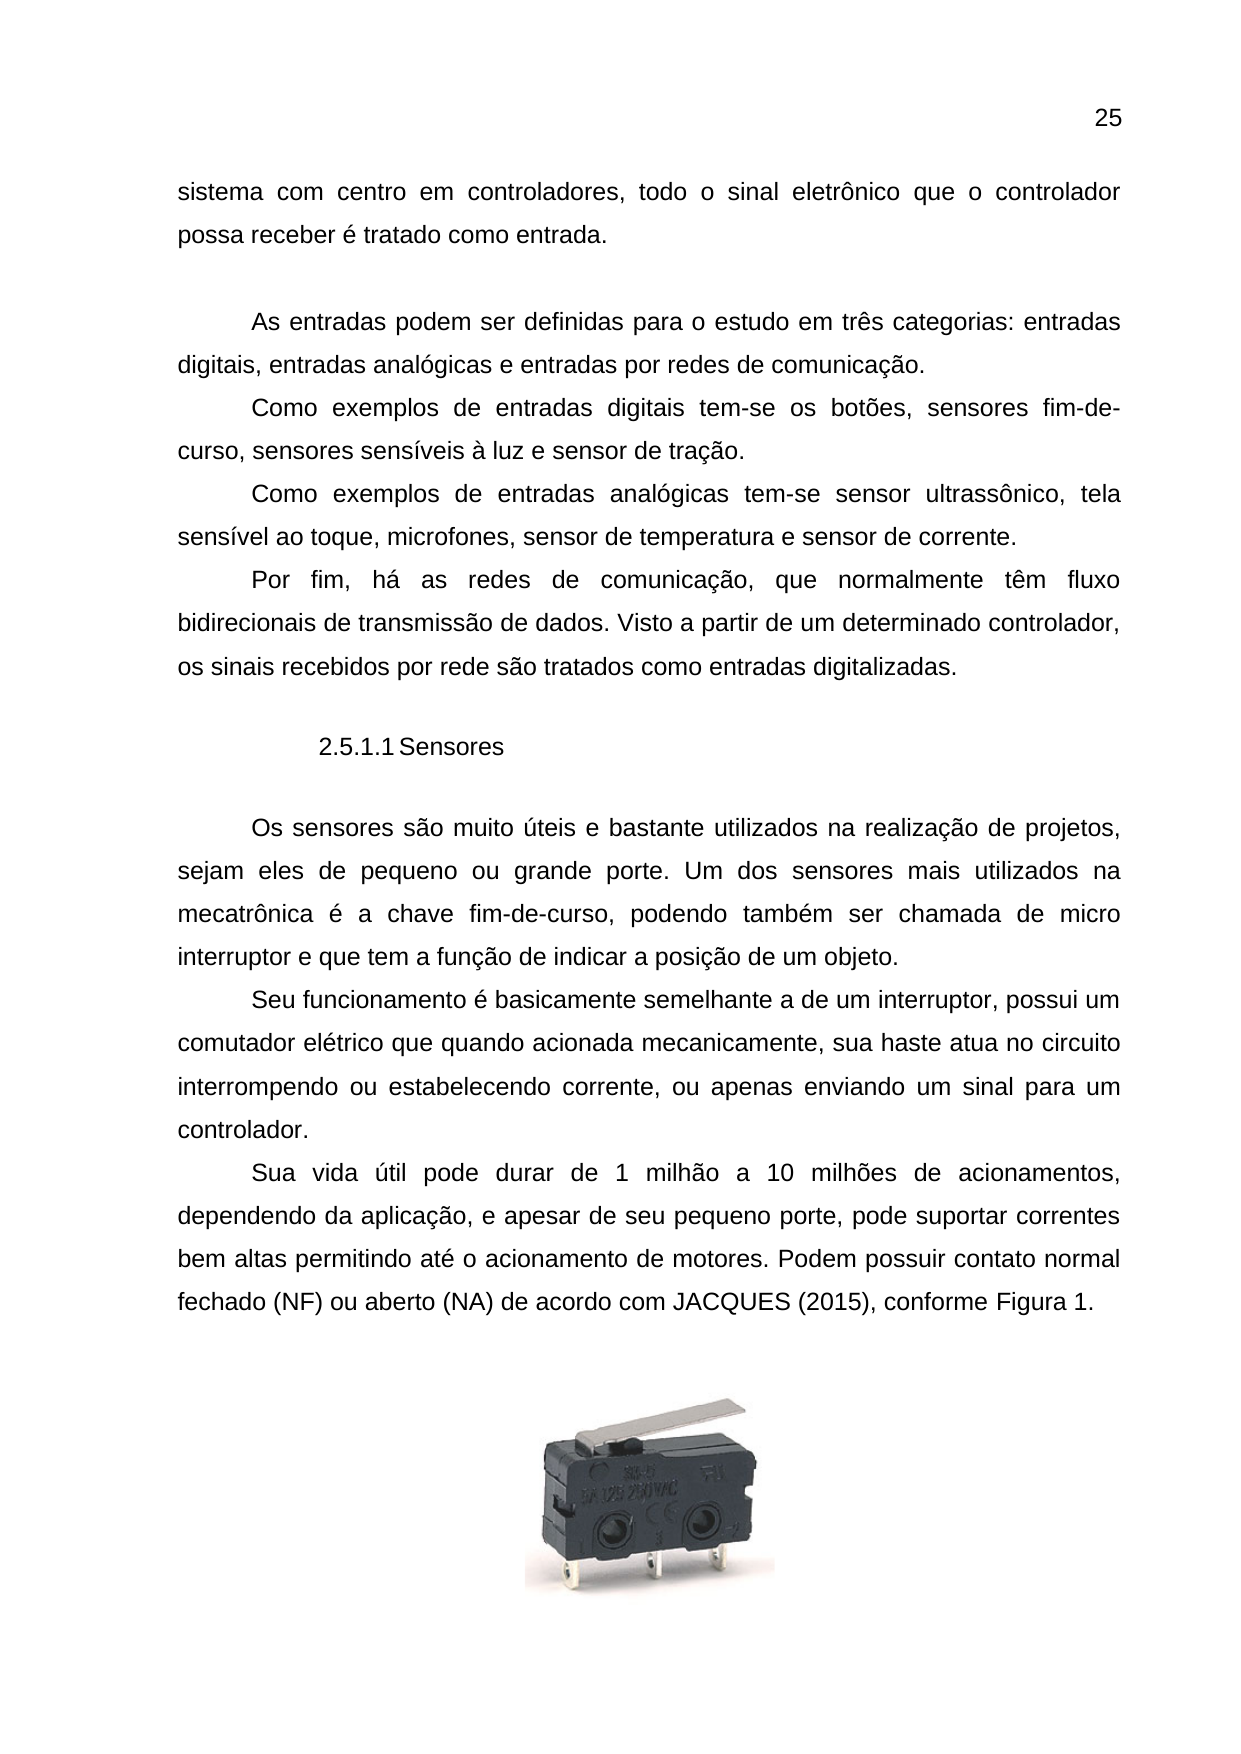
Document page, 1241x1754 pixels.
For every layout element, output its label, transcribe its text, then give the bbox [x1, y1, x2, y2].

text Por fim, há as redes de comunicação, que normalmente têm fluxo bidirecionais de transmissão de dados. Visto a partir de um determinado controlador, os sinais recebidos por rede são tratados como entradas digitalizadas. [177, 565, 1122, 680]
text Como exemplos de entradas digitais tem-se os botões, sensores fim-de-curso, sensores sensíveis à luz e sensor de tração. [177, 393, 1122, 465]
text Os sensores são muito úteis e bastante utilizados na realização de projetos, sejam eles de pequeno ou grande porte. Um dos sensores mais utilizados na mecatrônica é a chave fim-de-curso, podendo também ser chamada de micro interruptor e que tem a função de indicar a posição de um objeto. [177, 813, 1122, 971]
text Como exemplos de entradas analógicas tem-se sensor ultrassônico, tela sensível ao toque, microfones, sensor de temperatura e sensor de corrente. [177, 479, 1122, 551]
text Sua vida útil pode durar de 1 milhão a 10 milhões de acionamentos, dependendo da aplicação, e apesar de seu pequeno porte, pode suportar correntes bem altas permitindo até o acionamento de motores. Podem possuir contato normal fechado (NF) ou aberto (NA) de acordo com JACQUES (2015), conforme Figura 1. [177, 1158, 1122, 1316]
picture [524, 1373, 775, 1606]
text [177, 177, 1122, 249]
subtitle Sensores [244, 732, 1122, 761]
text Seu funcionamento é basicamente semelhante a de um interruptor, possui um comutador elétrico que quando acionada mecanicamente, sua haste atua no circuito interrompendo ou estabelecendo corrente, ou apenas enviando um sinal para um controlador. [177, 985, 1122, 1143]
text As entradas podem ser definidas para o estudo em três categorias: entradas digitais, entradas analógicas e entradas por redes de comunicação. [177, 307, 1122, 378]
